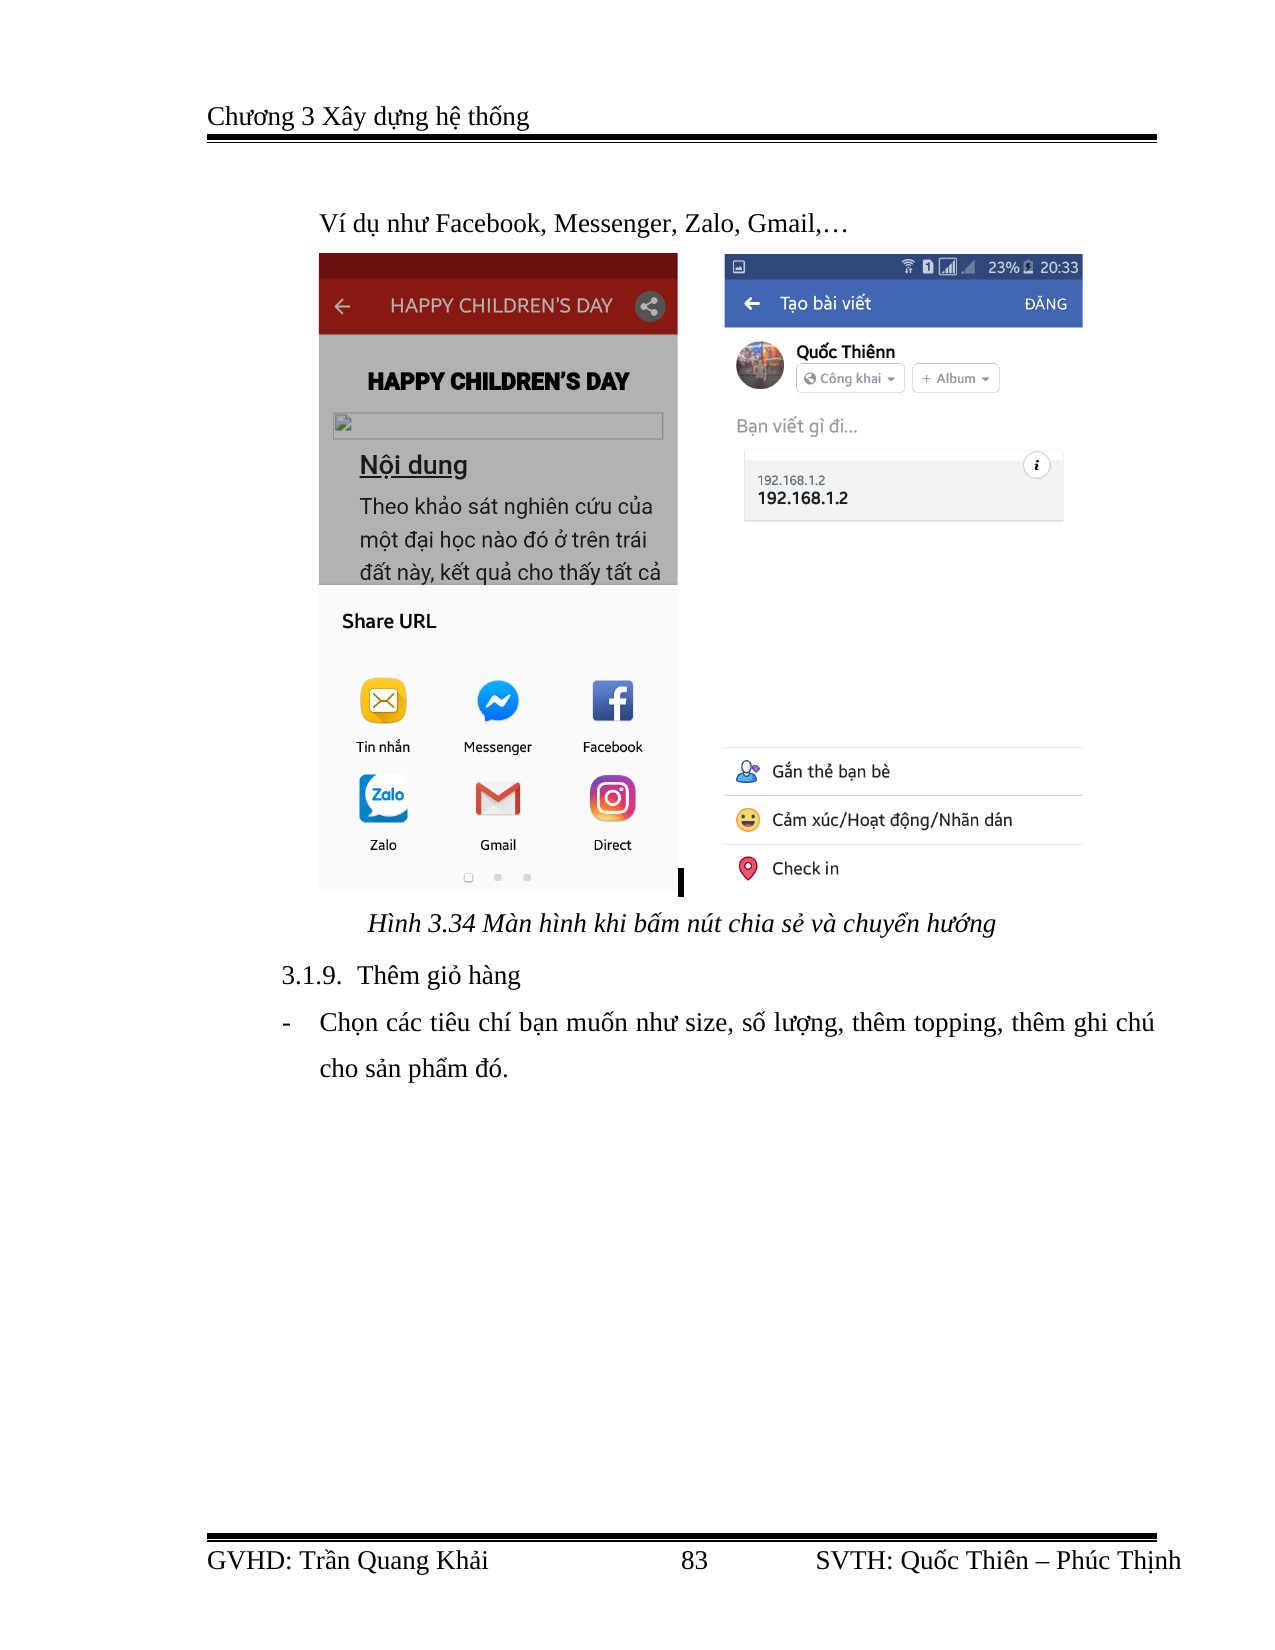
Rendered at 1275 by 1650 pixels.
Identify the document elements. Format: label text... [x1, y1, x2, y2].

picture [724, 254, 1083, 892]
text Thêm giỏ hàng [281, 959, 1157, 990]
picture [318, 253, 678, 892]
list Ví dụ như Facebook, Messenger, Zalo, Gmail,… [319, 207, 1157, 238]
list Chọn các tiêu chí bạn muốn như size, số lượng, thêm topping, thêm ghi chú cho sản phẩm đó. [282, 1006, 1157, 1083]
